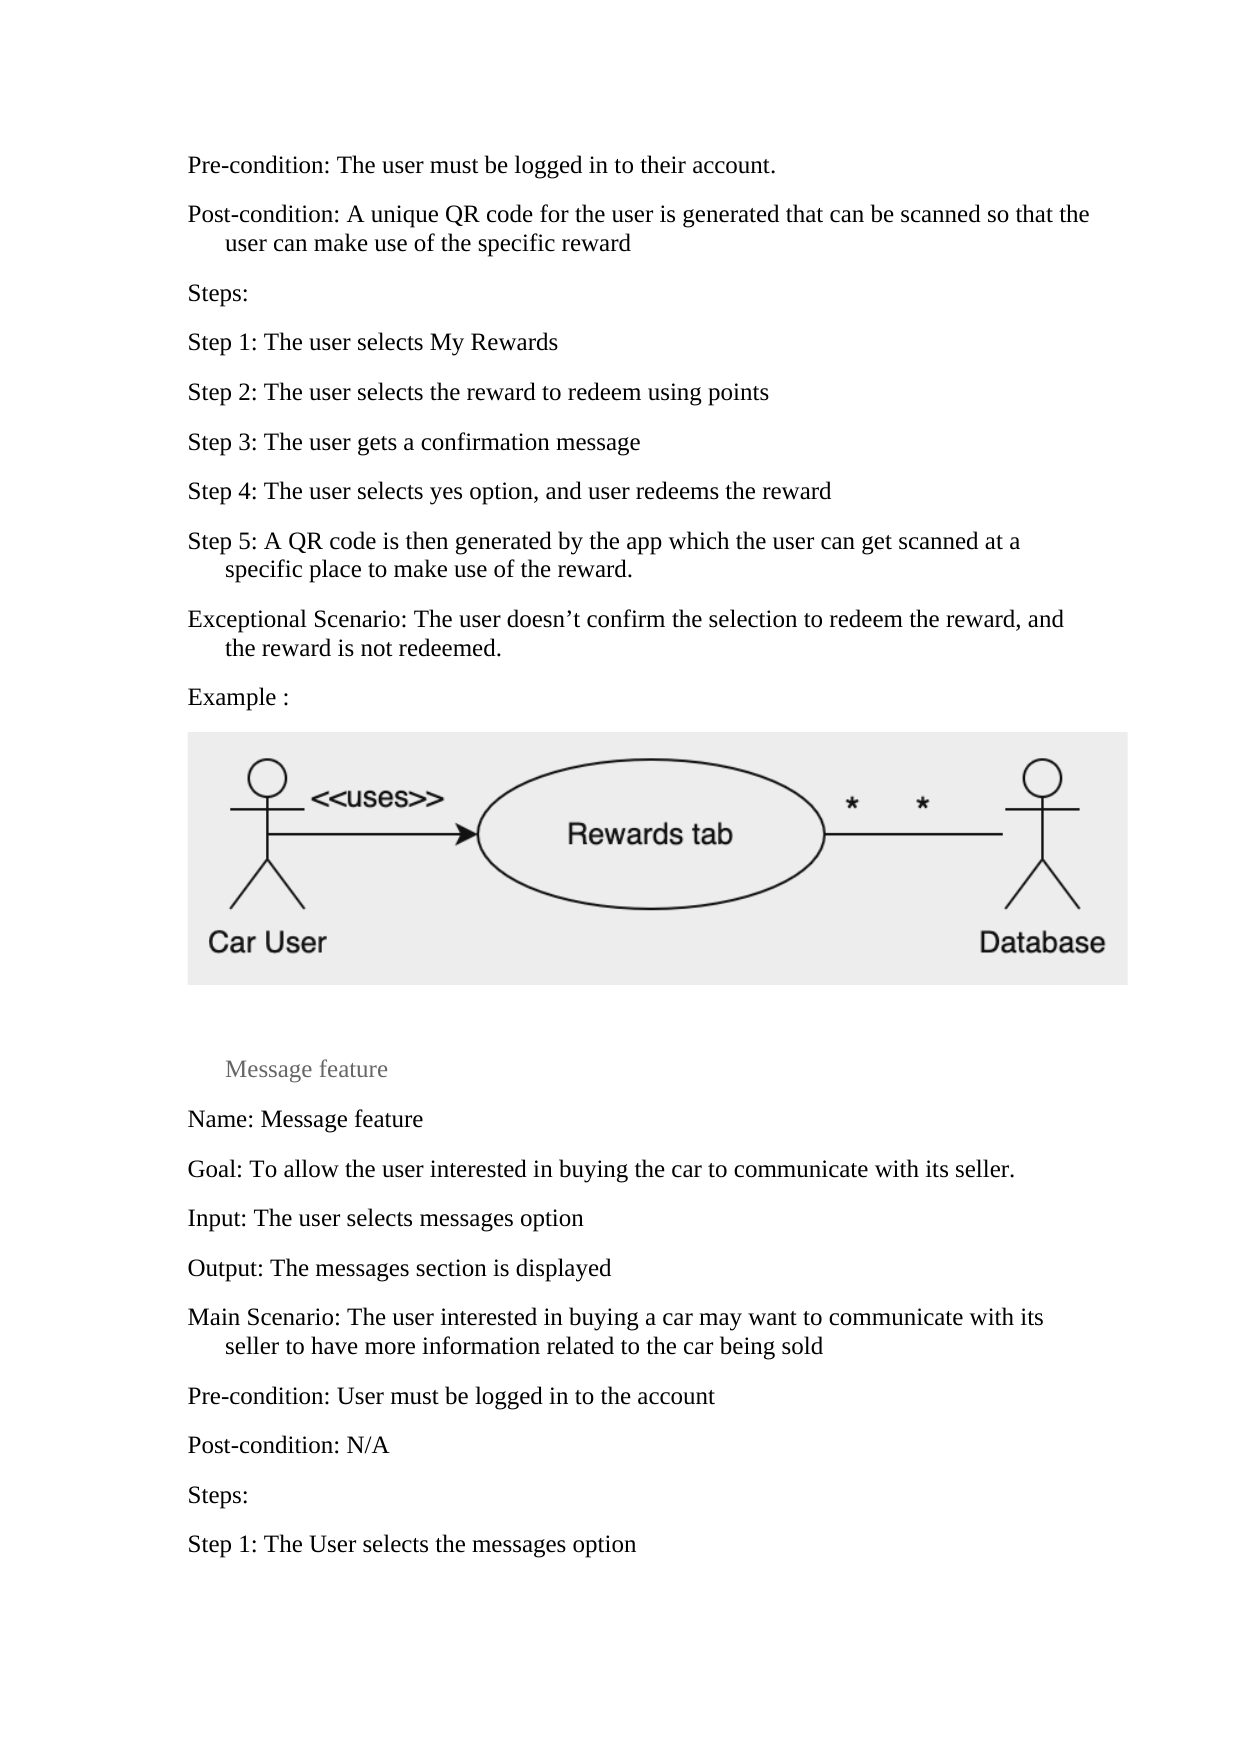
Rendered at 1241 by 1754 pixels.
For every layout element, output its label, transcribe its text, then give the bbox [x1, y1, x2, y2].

text Step 3: The user gets a confirmation message [187, 427, 1090, 455]
text Steps: [187, 278, 1090, 307]
text Example : [187, 682, 1090, 711]
text Name: Message feature [187, 1104, 1090, 1133]
text Steps: [187, 1480, 1090, 1509]
picture [187, 732, 1128, 985]
text Step 2: The user selects the reward to redeem using points [187, 377, 1090, 406]
text Step 1: The User selects the messages option [187, 1529, 1090, 1558]
text Exceptional Scenario: The user doesn’t confirm the selection to redeem the reward, and the reward is not redeemed. [187, 604, 1090, 662]
text Step 5: A QR code is then generated by the app which the user can get scanned at a specific place to make use of the reward. [187, 526, 1090, 583]
text Goal: To allow the user interested in buying the car to communicate with its seller. [187, 1154, 1090, 1182]
text Input: The user selects messages option [187, 1203, 1090, 1232]
text Post-condition: A unique QR code for the user is generated that can be scanned so that the user can make use of the specific reward [187, 199, 1090, 257]
text Step 4: The user selects yes option, and user redeems the reward [187, 476, 1090, 505]
text Step 1: The user selects My Rewards [187, 327, 1090, 356]
subtitle Message feature [225, 1054, 1090, 1083]
text Pre-condition: User must be logged in to the account [187, 1381, 1090, 1409]
text Pre-condition: The user must be logged in to their account. [187, 150, 1090, 179]
text Main Scenario: The user interested in buying a car may want to communicate with its seller to have more information related to the car being sold [187, 1302, 1090, 1360]
text Post-condition: N/A [187, 1430, 1090, 1459]
text Output: The messages section is displayed [187, 1253, 1090, 1282]
